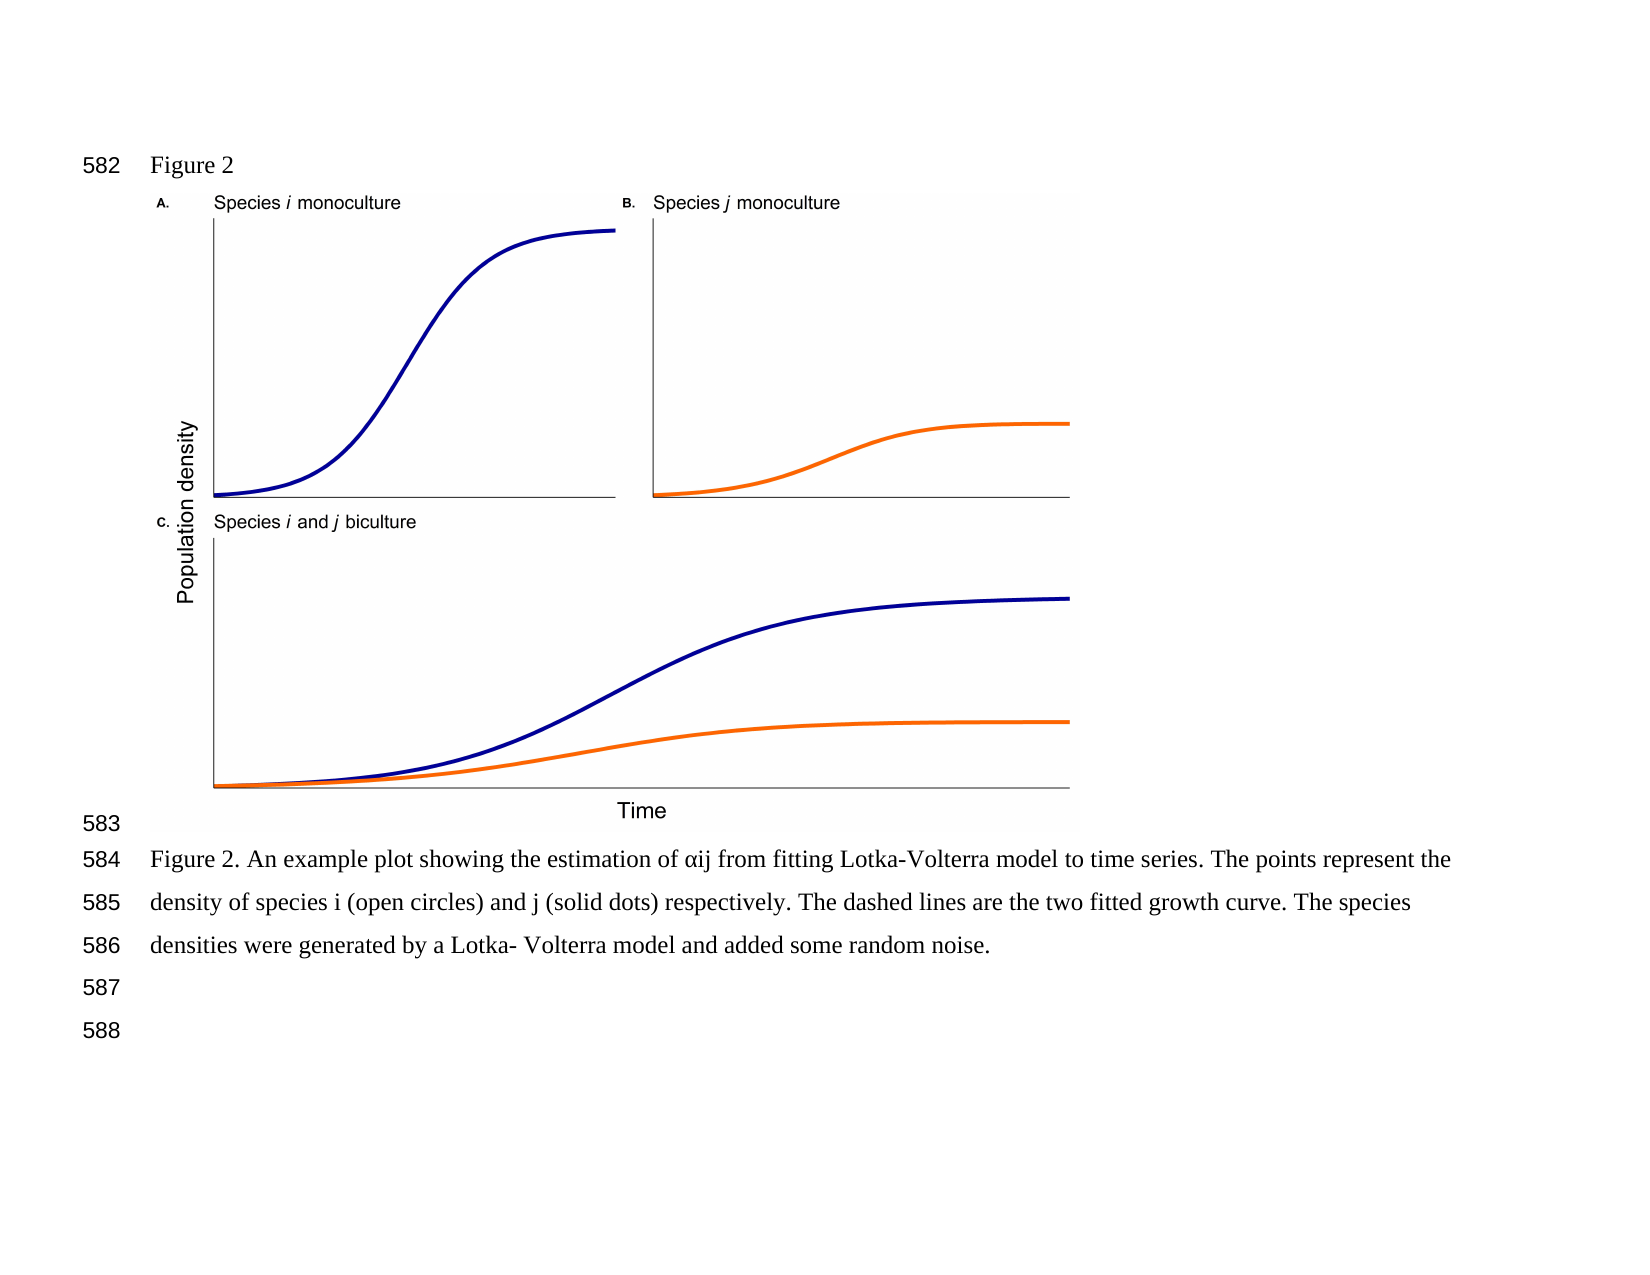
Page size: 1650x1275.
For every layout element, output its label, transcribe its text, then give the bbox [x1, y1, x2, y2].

picture [150, 193, 1081, 832]
text Figure 2. An example plot showing the estimation of αij from fitting Lotka-Volterra model to time series. The points represent the density of species i (open circles) and j (solid dots) respectively. The dashed lines are the two fitted growth curve. The species densities were generated by a Lotka- Volterra model and added some random noise. [150, 844, 1500, 959]
text Figure 2 [150, 150, 1500, 179]
